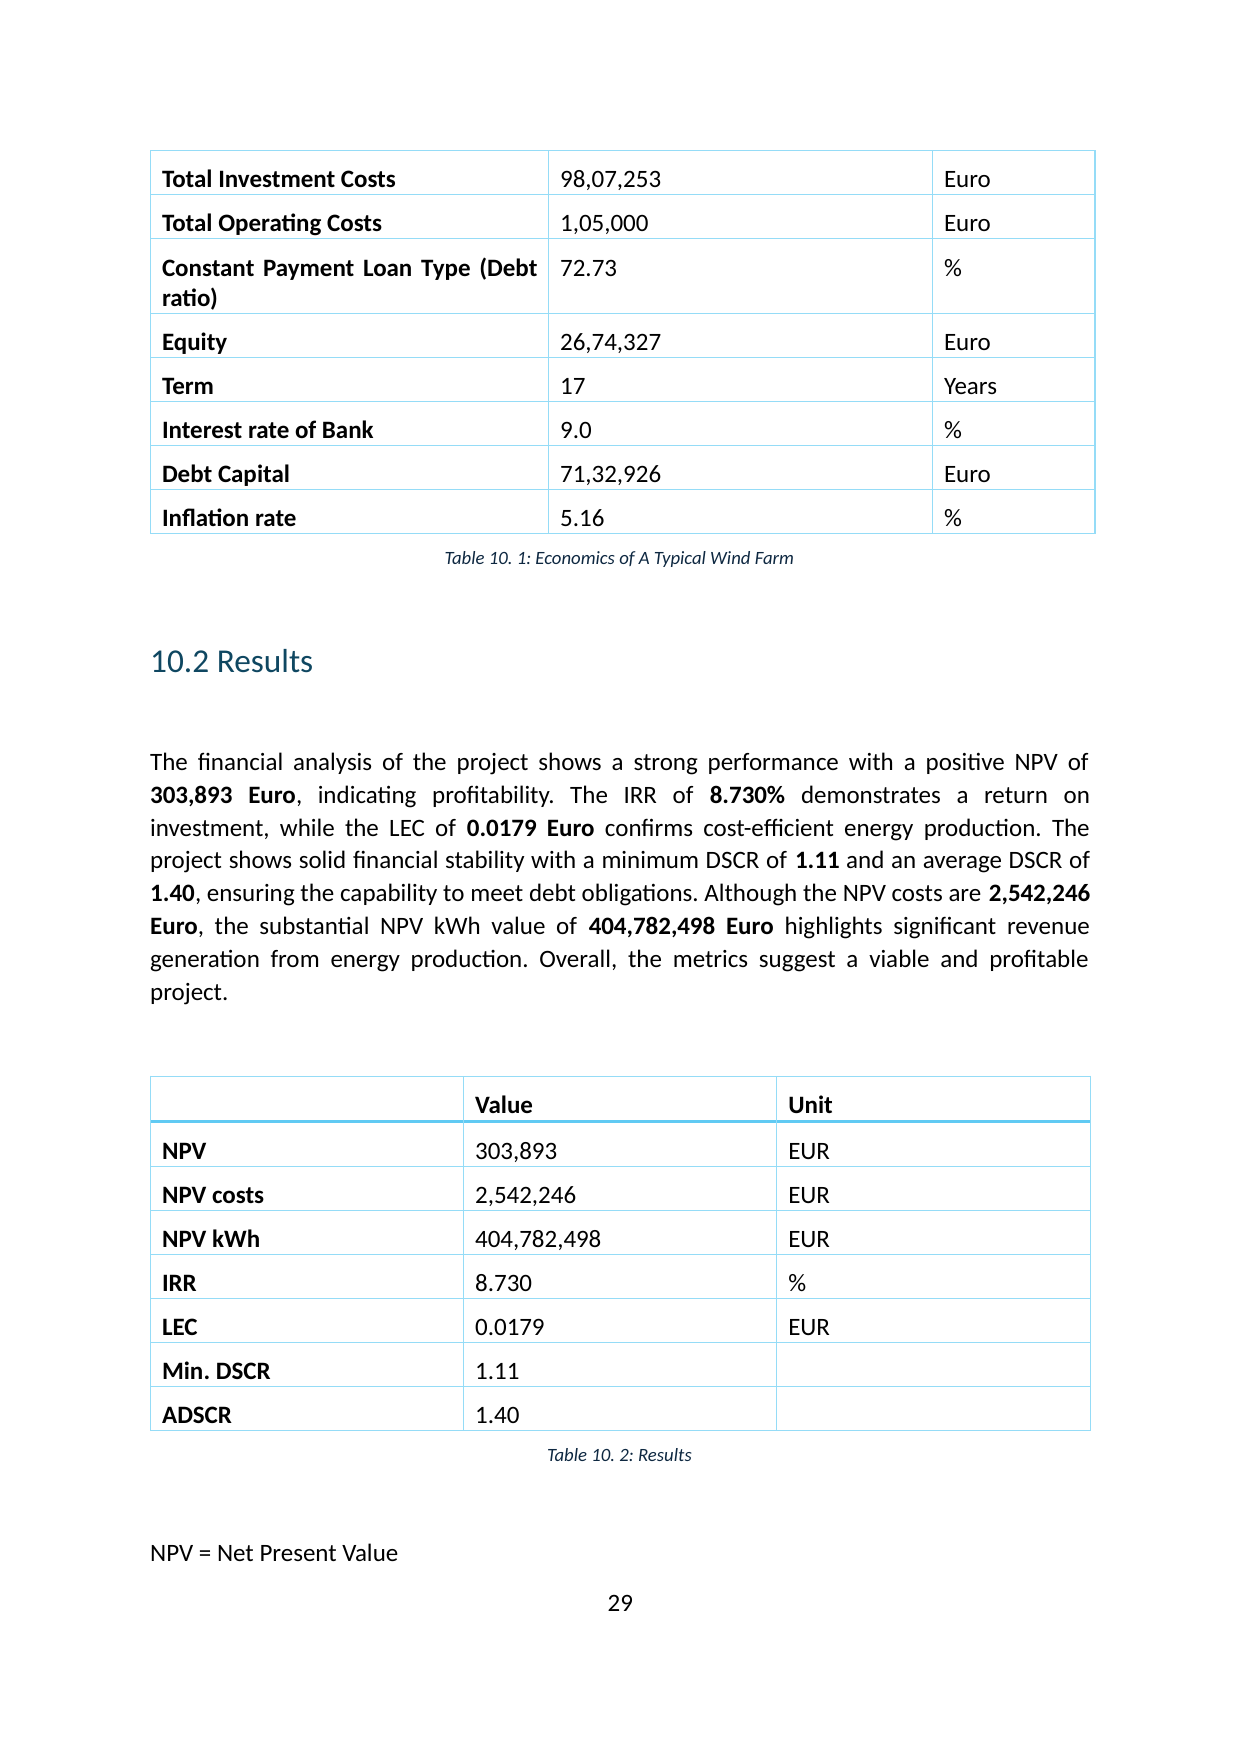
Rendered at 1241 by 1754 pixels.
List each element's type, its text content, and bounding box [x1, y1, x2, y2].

table_header [151, 1077, 463, 1119]
table_cell EUR [777, 1299, 1090, 1342]
table_cell Euro [933, 195, 1094, 238]
table_cell Inflation rate [151, 490, 548, 533]
subtitle 10.2 Results [150, 640, 1090, 681]
table_cell ADSCR [151, 1387, 463, 1430]
text Table 10. : Results [150, 1444, 1090, 1467]
table_cell 8.730 [464, 1255, 776, 1298]
table_cell Total Operating Costs [151, 195, 548, 238]
table_cell % [777, 1255, 1090, 1298]
table_cell Total Investment Costs [151, 151, 548, 194]
table_cell % [933, 239, 1094, 313]
table_cell 72.73 [549, 239, 932, 313]
table_cell LEC [151, 1299, 463, 1342]
table_cell [777, 1387, 1090, 1430]
table_cell 1,05,000 [549, 195, 932, 238]
table_cell Debt Capital [151, 446, 548, 489]
table_cell Equity [151, 314, 548, 357]
table_cell 5.16 [549, 490, 932, 533]
table_cell Euro [933, 151, 1094, 194]
table_cell 1.11 [464, 1343, 776, 1386]
table_cell 17 [549, 358, 932, 401]
table_cell Euro [933, 446, 1094, 489]
text Table 10. : Economics of A Typical Wind Farm [150, 547, 1090, 569]
table_header Value [464, 1077, 776, 1119]
table_cell 1.40 [464, 1387, 776, 1430]
table_cell [777, 1343, 1090, 1386]
table_cell NPV [151, 1123, 463, 1166]
table_cell 303,893 [464, 1123, 776, 1166]
table_cell Years [933, 358, 1094, 401]
table_cell EUR [777, 1167, 1090, 1210]
table_cell 71,32,926 [549, 446, 932, 489]
table_cell 0.0179 [464, 1299, 776, 1342]
table_cell Constant Payment Loan Type (Debt ratio) [151, 239, 548, 313]
table_cell 404,782,498 [464, 1211, 776, 1254]
text The financial analysis of the project shows a strong performance with a positive NPV of 303,893 Euro, indicating profitability. The IRR of 8.730% demonstrates a return on investment, while the LEC of 0.0179 Euro confirms cost-efficient energy production. The project shows solid financial stability with a minimum DSCR of 1.11 and an average DSCR of 1.40, ensuring the capability to meet debt obligations. Although the NPV costs are 2,542,246 Euro, the substantial NPV kWh value of 404,782,498 Euro highlights significant revenue generation from energy production. Overall, the metrics suggest a viable and profitable project. [150, 746, 1090, 1007]
table_cell 26,74,327 [549, 314, 932, 357]
table_cell NPV kWh [151, 1211, 463, 1254]
table_cell 9.0 [549, 402, 932, 445]
table_cell 98,07,253 [549, 151, 932, 194]
table_cell EUR [777, 1211, 1090, 1254]
table_cell % [933, 490, 1094, 533]
table_cell Term [151, 358, 548, 401]
table_cell Min. DSCR [151, 1343, 463, 1386]
table_header Unit [777, 1077, 1090, 1119]
table_cell % [933, 402, 1094, 445]
table_cell NPV costs [151, 1167, 463, 1210]
table_cell IRR [151, 1255, 463, 1298]
table_cell EUR [777, 1123, 1090, 1166]
text NPV = Net Present Value [150, 1537, 1090, 1567]
table_cell Interest rate of Bank [151, 402, 548, 445]
table_cell 2,542,246 [464, 1167, 776, 1210]
table_cell Euro [933, 314, 1094, 357]
